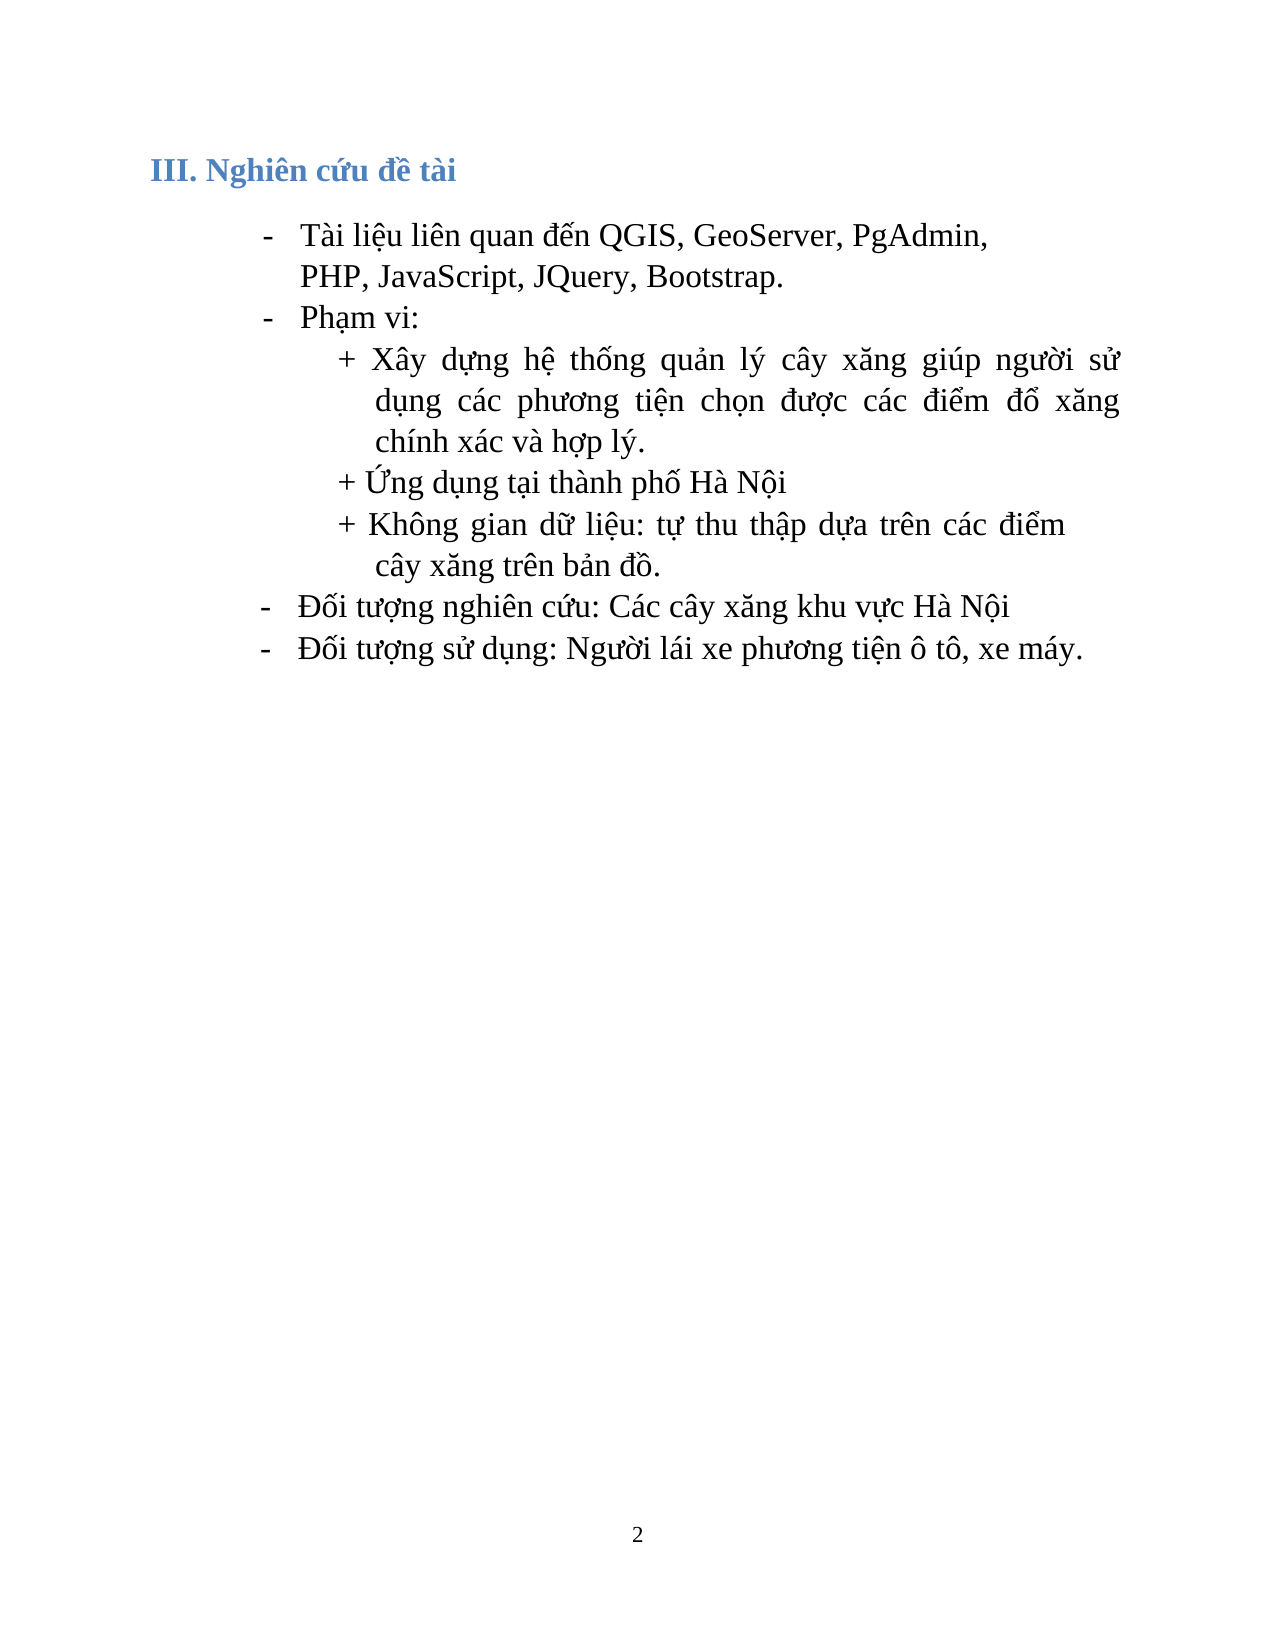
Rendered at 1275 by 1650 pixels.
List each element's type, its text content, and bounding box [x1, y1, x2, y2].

text + Không gian dữ liệu: tự thu thập dựa trên các điểm cây xăng trên bản đồ. [337, 504, 1067, 584]
list Đối tượng sử dụng: Người lái xe phương tiện ô tô, xe máy. [260, 628, 1164, 667]
text + Xây dựng hệ thống quản lý cây xăng giúp người sử dụng các phương tiện chọn được các điểm đổ xăng chính xác và hợp lý. [337, 339, 1120, 460]
subtitle Nghiên cứu đề tài [150, 150, 1164, 188]
list Đối tượng nghiên cứu: Các cây xăng khu vực Hà Nội [260, 587, 1164, 625]
text + Ứng dụng tại thành phố Hà Nội [337, 463, 1164, 501]
list Tài liệu liên quan đến QGIS, GeoServer, PgAdmin, PHP, JavaScript, JQuery, Bootstrap. [262, 215, 1066, 294]
list Phạm vi: [262, 298, 1164, 336]
